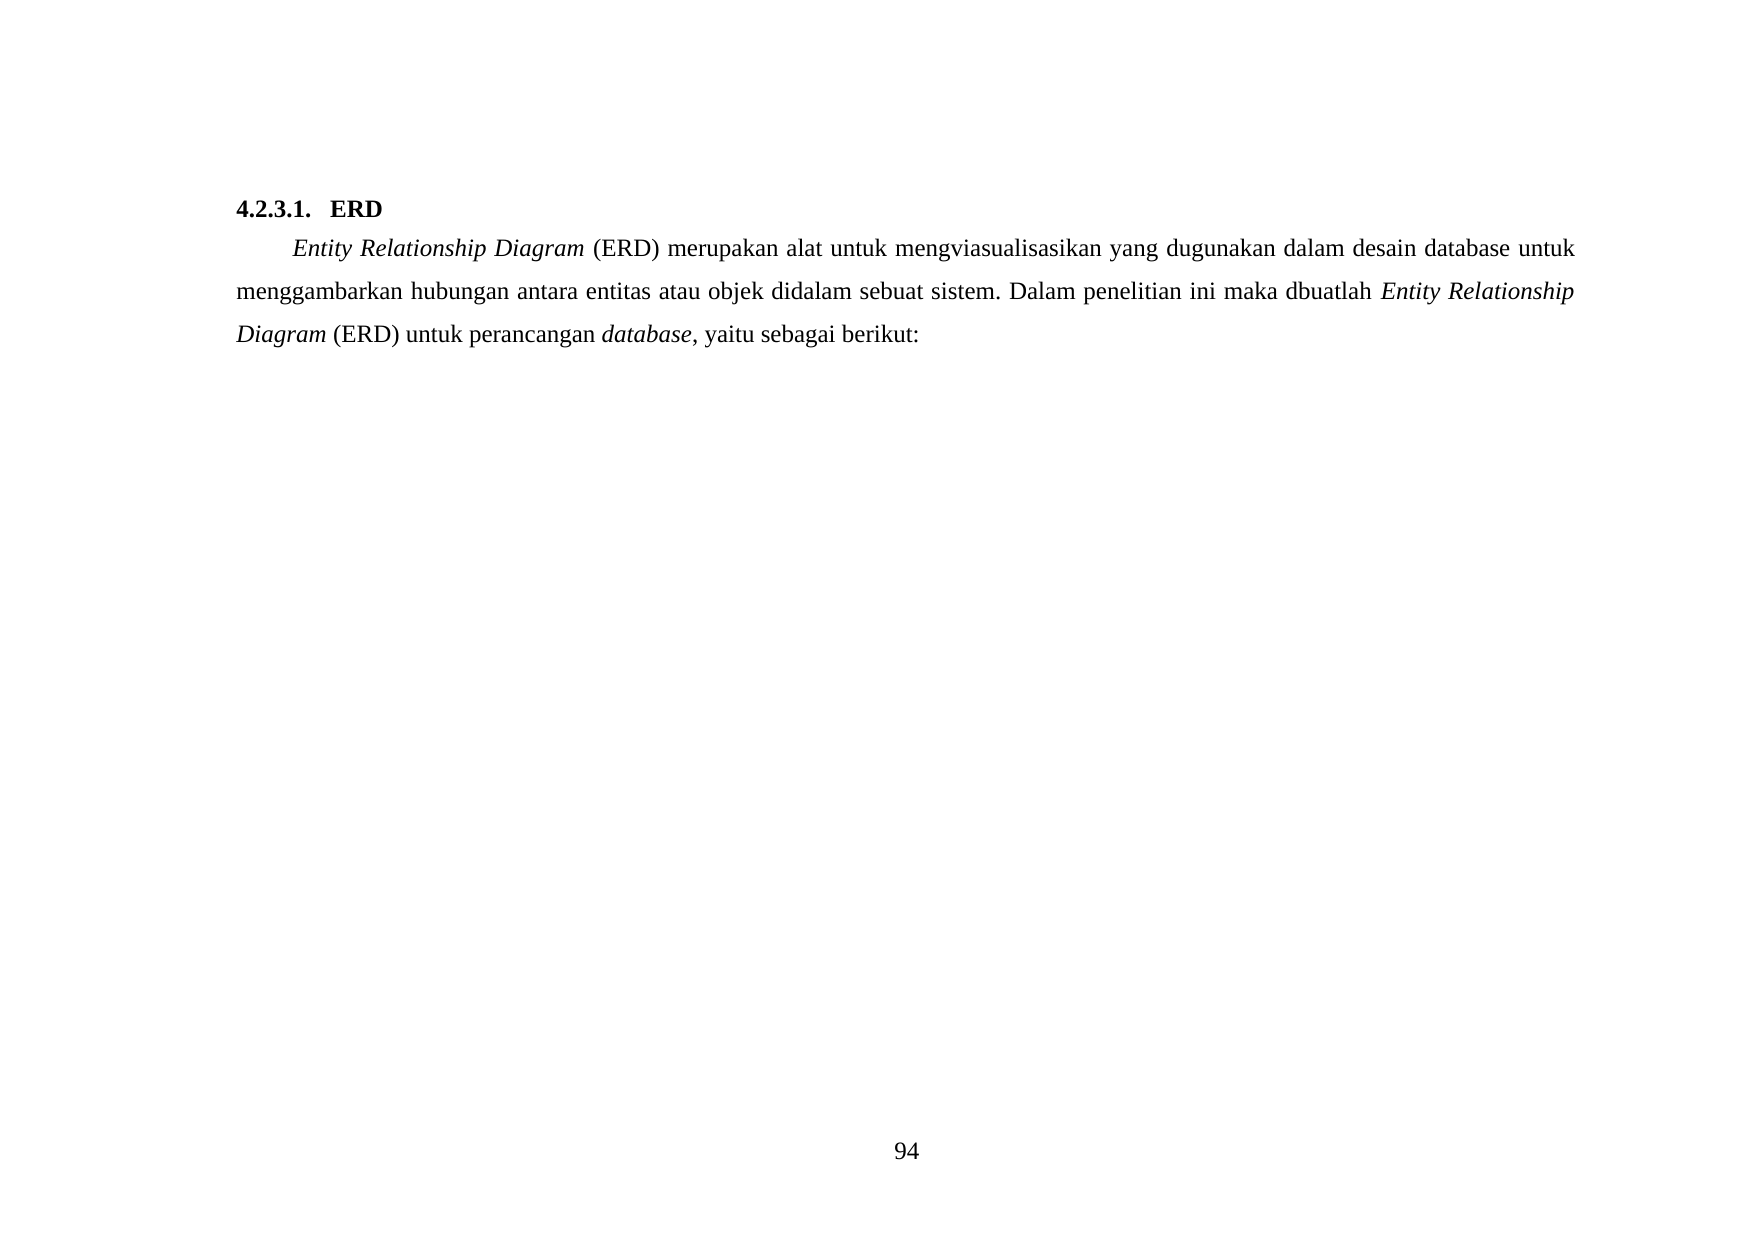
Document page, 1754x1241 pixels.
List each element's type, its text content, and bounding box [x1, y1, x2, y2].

text Entity Relationship Diagram (ERD) merupakan alat untuk mengviasualisasikan yang dugunakan dalam desain database untuk menggambarkan hubungan antara entitas atau objek didalam sebuat sistem. Dalam penelitian ini maka dbuatlah Entity Relationship Diagram (ERD) untuk perancangan database, yaitu sebagai berikut: [236, 233, 1577, 348]
subtitle ERD [236, 194, 1577, 223]
